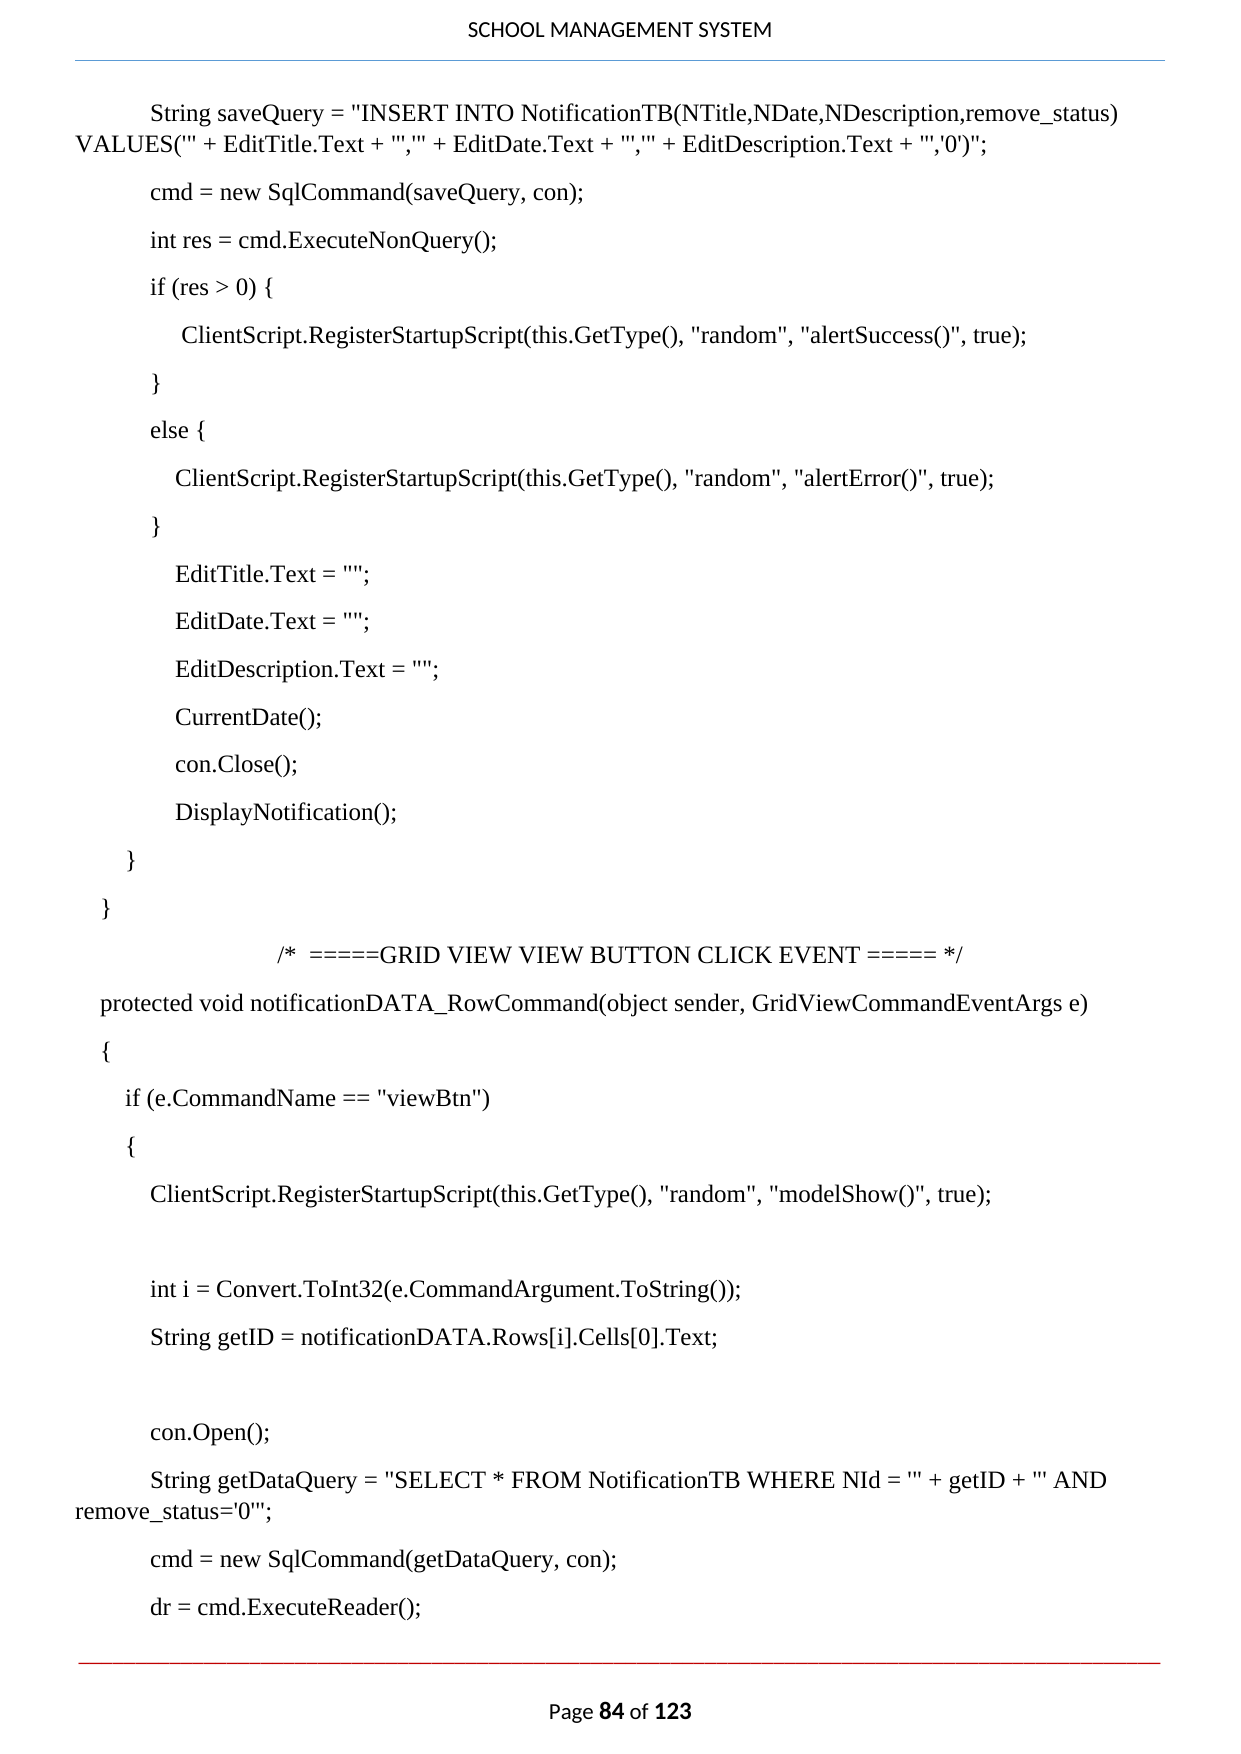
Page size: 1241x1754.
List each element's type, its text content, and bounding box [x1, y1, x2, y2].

text } [75, 845, 1165, 874]
text String saveQuery = "INSERT INTO NotificationTB(NTitle,NDate,NDescription,remove_status) VALUES('" + EditTitle.Text + "','" + EditDate.Text + "','" + EditDescription.Text + "','0')"; [75, 98, 1165, 158]
text dr = cmd.ExecuteReader(); [75, 1592, 1165, 1620]
text int res = cmd.ExecuteNonQuery(); [75, 225, 1165, 253]
text ClientScript.RegisterStartupScript(this.GetType(), "random", "alertError()", true); [75, 463, 1165, 492]
text { [75, 1036, 1165, 1064]
text cmd = new SqlCommand(saveQuery, con); [75, 177, 1165, 206]
text CurrentDate(); [75, 702, 1165, 731]
text EditDate.Text = ""; [75, 606, 1165, 635]
text if (res > 0) { [75, 272, 1165, 301]
text cmd = new SqlCommand(getDataQuery, con); [75, 1544, 1165, 1573]
text ClientScript.RegisterStartupScript(this.GetType(), "random", "alertSuccess()", true); [75, 320, 1165, 349]
text EditTitle.Text = ""; [75, 559, 1165, 587]
text con.Open(); [75, 1417, 1165, 1446]
text con.Close(); [75, 749, 1165, 778]
text int i = Convert.ToInt32(e.CommandArgument.ToString()); [75, 1274, 1165, 1303]
text String getDataQuery = "SELECT * FROM NotificationTB WHERE NId = '" + getID + "' AND remove_status='0'"; [75, 1465, 1165, 1525]
text } [75, 368, 1165, 397]
text /* =====GRID VIEW VIEW BUTTON CLICK EVENT ===== */ [75, 940, 1165, 969]
text { [75, 1131, 1165, 1160]
text } [75, 511, 1165, 540]
text String getID = notificationDATA.Rows[i].Cells[0].Text; [75, 1322, 1165, 1351]
text EditDescription.Text = ""; [75, 654, 1165, 683]
text protected void notificationDATA_RowCommand(object sender, GridViewCommandEventArgs e) [75, 988, 1165, 1017]
text DisplayNotification(); [75, 797, 1165, 826]
text ClientScript.RegisterStartupScript(this.GetType(), "random", "modelShow()", true); [75, 1179, 1165, 1208]
text else { [75, 416, 1165, 444]
text } [75, 893, 1165, 921]
text if (e.CommandName == "viewBtn") [75, 1083, 1165, 1112]
